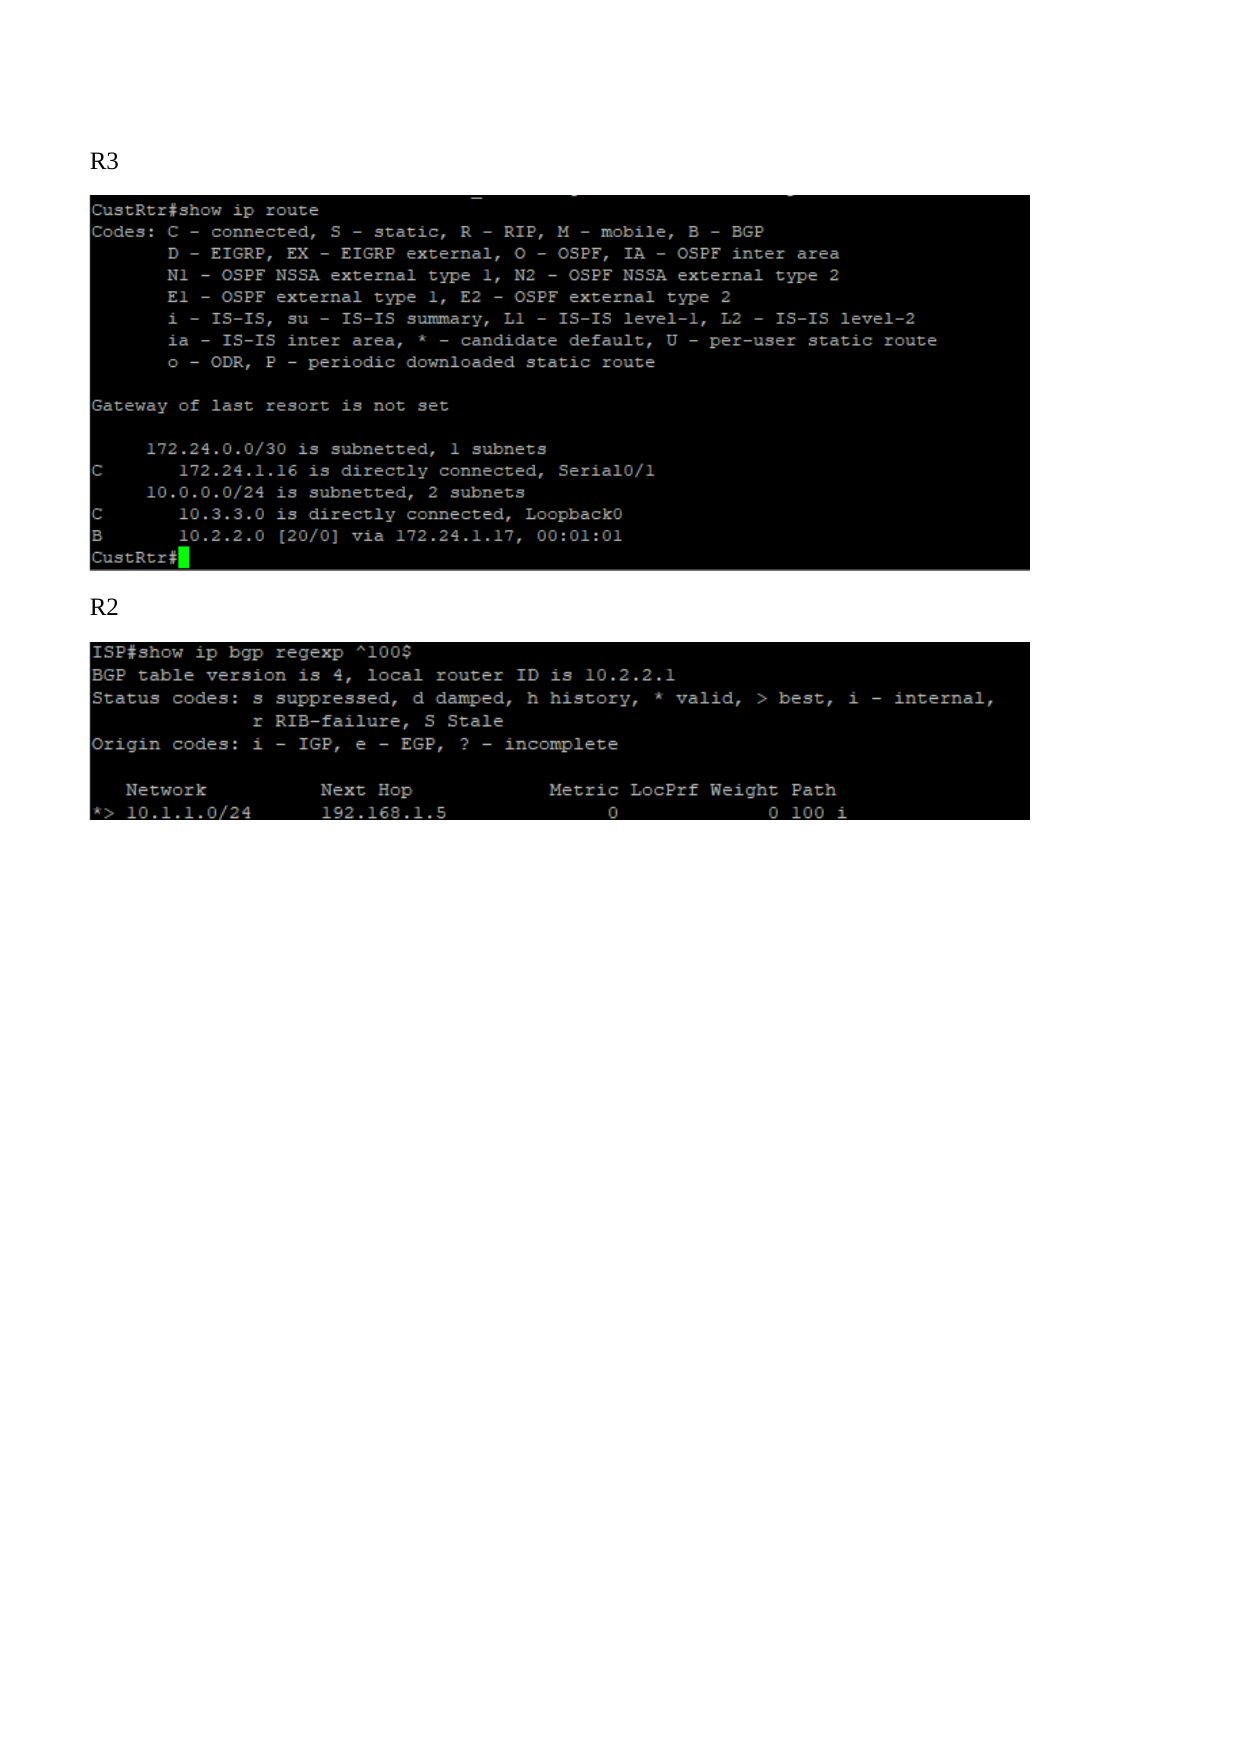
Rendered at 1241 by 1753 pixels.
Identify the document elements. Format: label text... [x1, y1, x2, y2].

text R3 [89, 146, 1182, 174]
picture [89, 642, 1030, 820]
picture [89, 195, 1030, 571]
text R2 [89, 592, 1182, 621]
